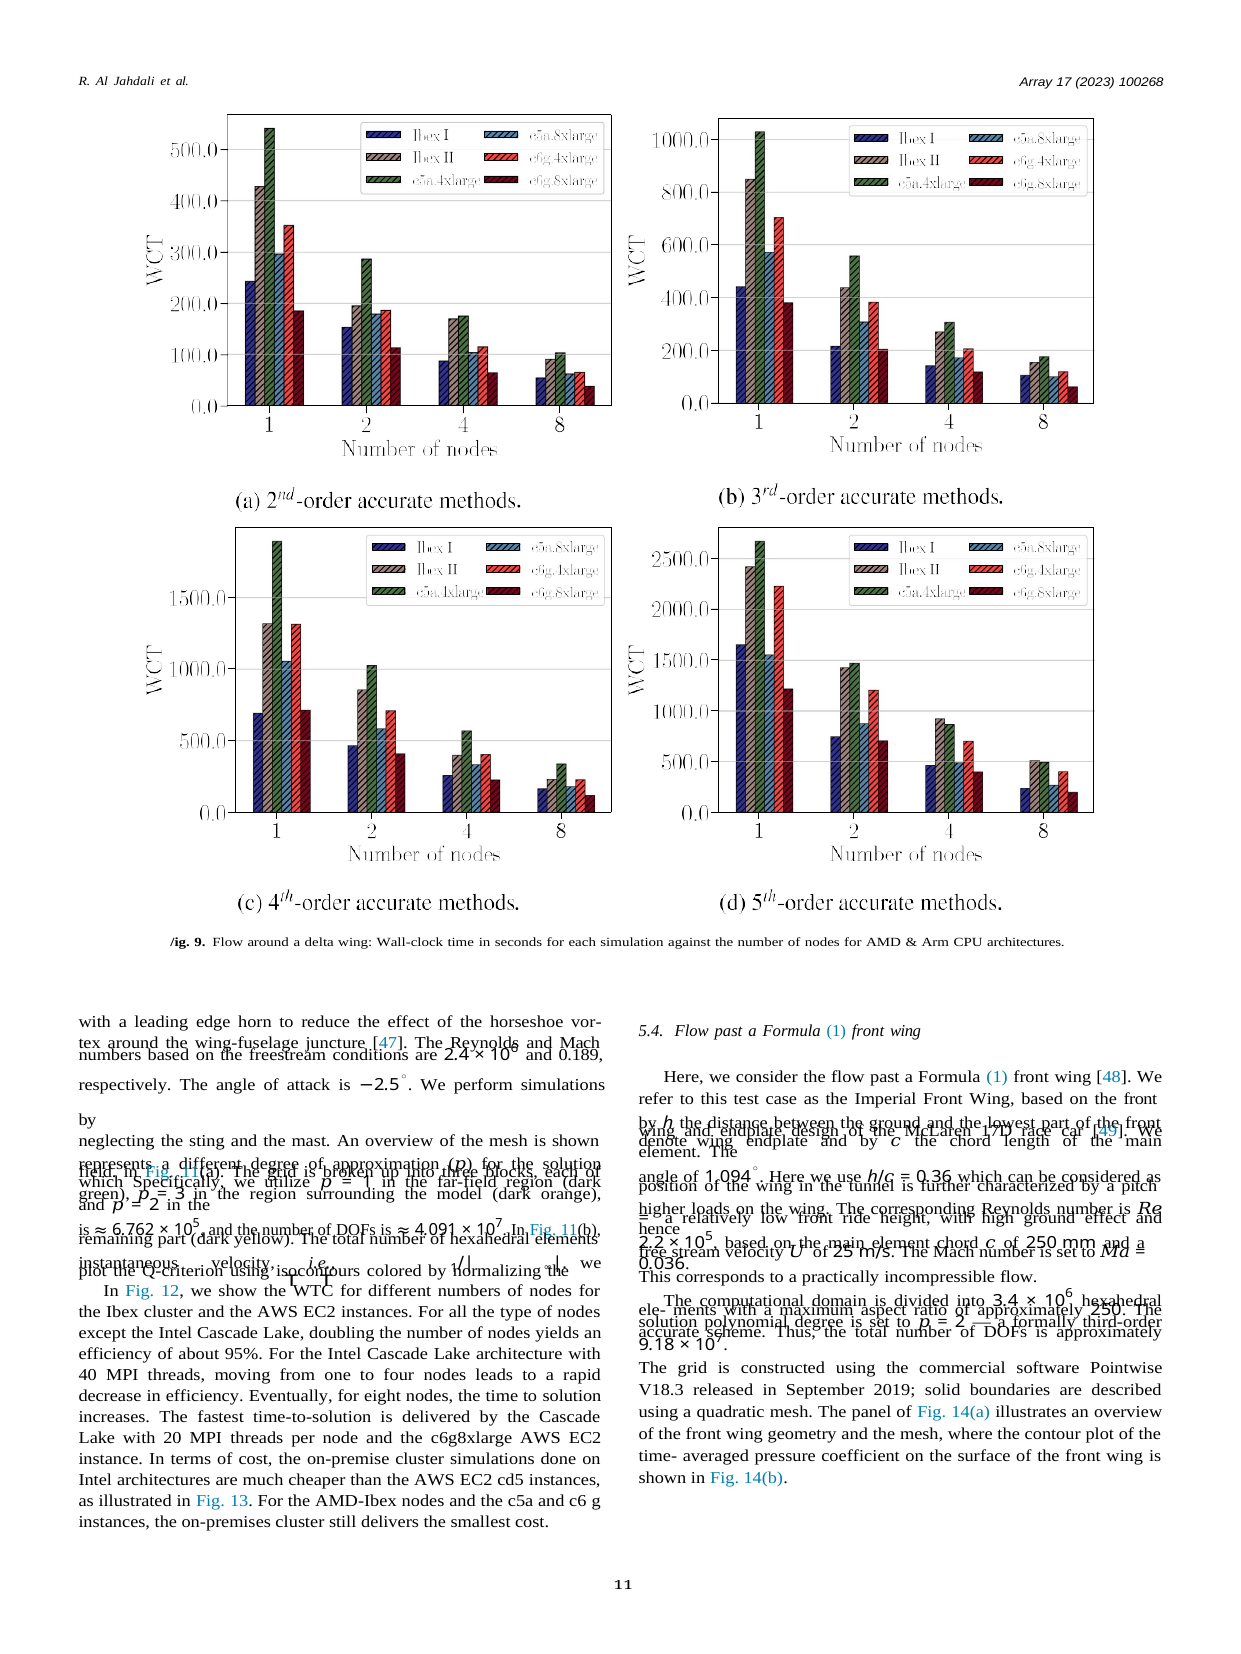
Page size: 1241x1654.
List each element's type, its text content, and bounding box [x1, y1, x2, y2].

text The grid is constructed using the commercial software Pointwise V18.3 released in September 2019; solid boundaries are described using a quadratic mesh. The panel of Fig. 14(a) illustrates an overview of the front wing geometry and the mesh, where the contour plot of the time- averaged pressure coefficient on the surface of the front wing is shown in Fig. 14(b). [638, 1358, 1162, 1487]
picture [146, 645, 162, 695]
text represents a different degree of approximation (𝑝) for the solution field. in Fig. 11(a). The grid is broken up into three blocks, each of which Specifically, we utilize 𝑝 = 1 in the far-field region (dark green), 𝑝 = 3 in the region surrounding the model (dark orange), and 𝑝 = 2 in the [78, 1161, 601, 1216]
picture [963, 1409, 969, 1417]
picture [146, 114, 1095, 821]
text The computational domain is divided into 3.4 × 106 hexahedral ele- ments with a maximum aspect ratio of approximately 250. The solution polynomial degree is set to 𝑝 = 2 — a formally third-order accurate scheme. Thus, the total number of DOFs is approximately 9.18 × 107. [638, 1296, 1162, 1355]
text higher loads on the wing. The corresponding Reynolds number is 𝑅𝑒 = a relatively low front ride height, with high ground effect and hence [638, 1206, 1162, 1238]
text /ig. 9. Flow around a delta wing: Wall-clock time in seconds for each simulation against the number of nodes for AMD & Arm CPU architectures. [170, 934, 1173, 949]
picture [830, 813, 982, 861]
picture [388, 1037, 396, 1048]
text Here, we consider the flow past a Formula (1) front wing [48]. We refer to this test case as the Imperial Front Wing, based on the front [638, 1067, 1162, 1108]
picture [755, 1475, 761, 1483]
text angle of 1.094◦. Here we use ℎ∕𝑐 = 0.36 which can be considered as position of the wing in the tunnel is further characterized by a pitch [638, 1172, 1162, 1195]
picture [200, 805, 225, 821]
picture [720, 889, 996, 914]
text 2.2 × 105, based on the main element chord 𝑐 of 250 mm and a free stream velocity 𝑈 of 25 m∕s. The Mach number is set to 𝑀𝑎 = 0.036. [638, 1238, 1162, 1274]
picture [180, 733, 225, 749]
picture [719, 119, 1093, 403]
text instantaneous velocity, i.e., 1∕| ∞|. we plot the Q-criterion using isocontours colored by normalizing the [78, 1258, 601, 1280]
picture [711, 1472, 720, 1481]
picture [170, 661, 225, 677]
picture [1105, 1074, 1111, 1082]
picture [719, 528, 1093, 812]
picture [197, 1495, 206, 1504]
text respectively. The angle of attack is −2.5◦. We perform simulations by [78, 1062, 605, 1132]
text neglecting the sting and the mast. An overview of the mesh is shown [78, 1132, 605, 1149]
text with a leading edge horn to reduce the effect of the horseshoe vor- tex around the wing-fuselage juncture [47]. The Reynolds and Mach [78, 1011, 601, 1052]
text is ≈ 6.762 × 105, and the number of DOFs is ≈ 4.091 × 107. In Fig. 11(b), remaining part (dark yellow). The total number of hexahedral elements [78, 1225, 601, 1248]
text In Fig. 12, we show the WTC for different numbers of nodes for the Ibex cluster and the AWS EC2 instances. For all the type of nodes except the Intel Cascade Lake, doubling the number of nodes yields an efficiency of about 95%. For the Intel Cascade Lake architecture with 40 MPI threads, moving from one to four nodes leads to a rapid decrease in efficiency. Eventually, for eight nodes, the time to solution increases. The fastest time-to-solution is delivered by the Cascade Lake with 20 MPI threads per node and the c6g8xlarge AWS EC2 instance. In terms of cost, the on-premise cluster simulations done on Intel architectures are much cheaper than the AWS EC2 cd5 instances, as illustrated in Fig. 13. For the AMD-Ibex nodes and the c5a and c6 g instances, the on-premises cluster still delivers the smallest cost. [78, 1280, 601, 1531]
picture [378, 1039, 384, 1046]
text by ℎ the distance between the ground and the lowest part of the front wing and endplate design of the McLaren 17D race car [49]. We denote wing endplate and by 𝑐 the chord length of the main element. The [638, 1119, 1162, 1161]
picture [170, 590, 225, 606]
list Flow past a Formula (1) front wing [638, 1021, 1173, 1040]
picture [348, 813, 500, 861]
picture [238, 889, 514, 914]
